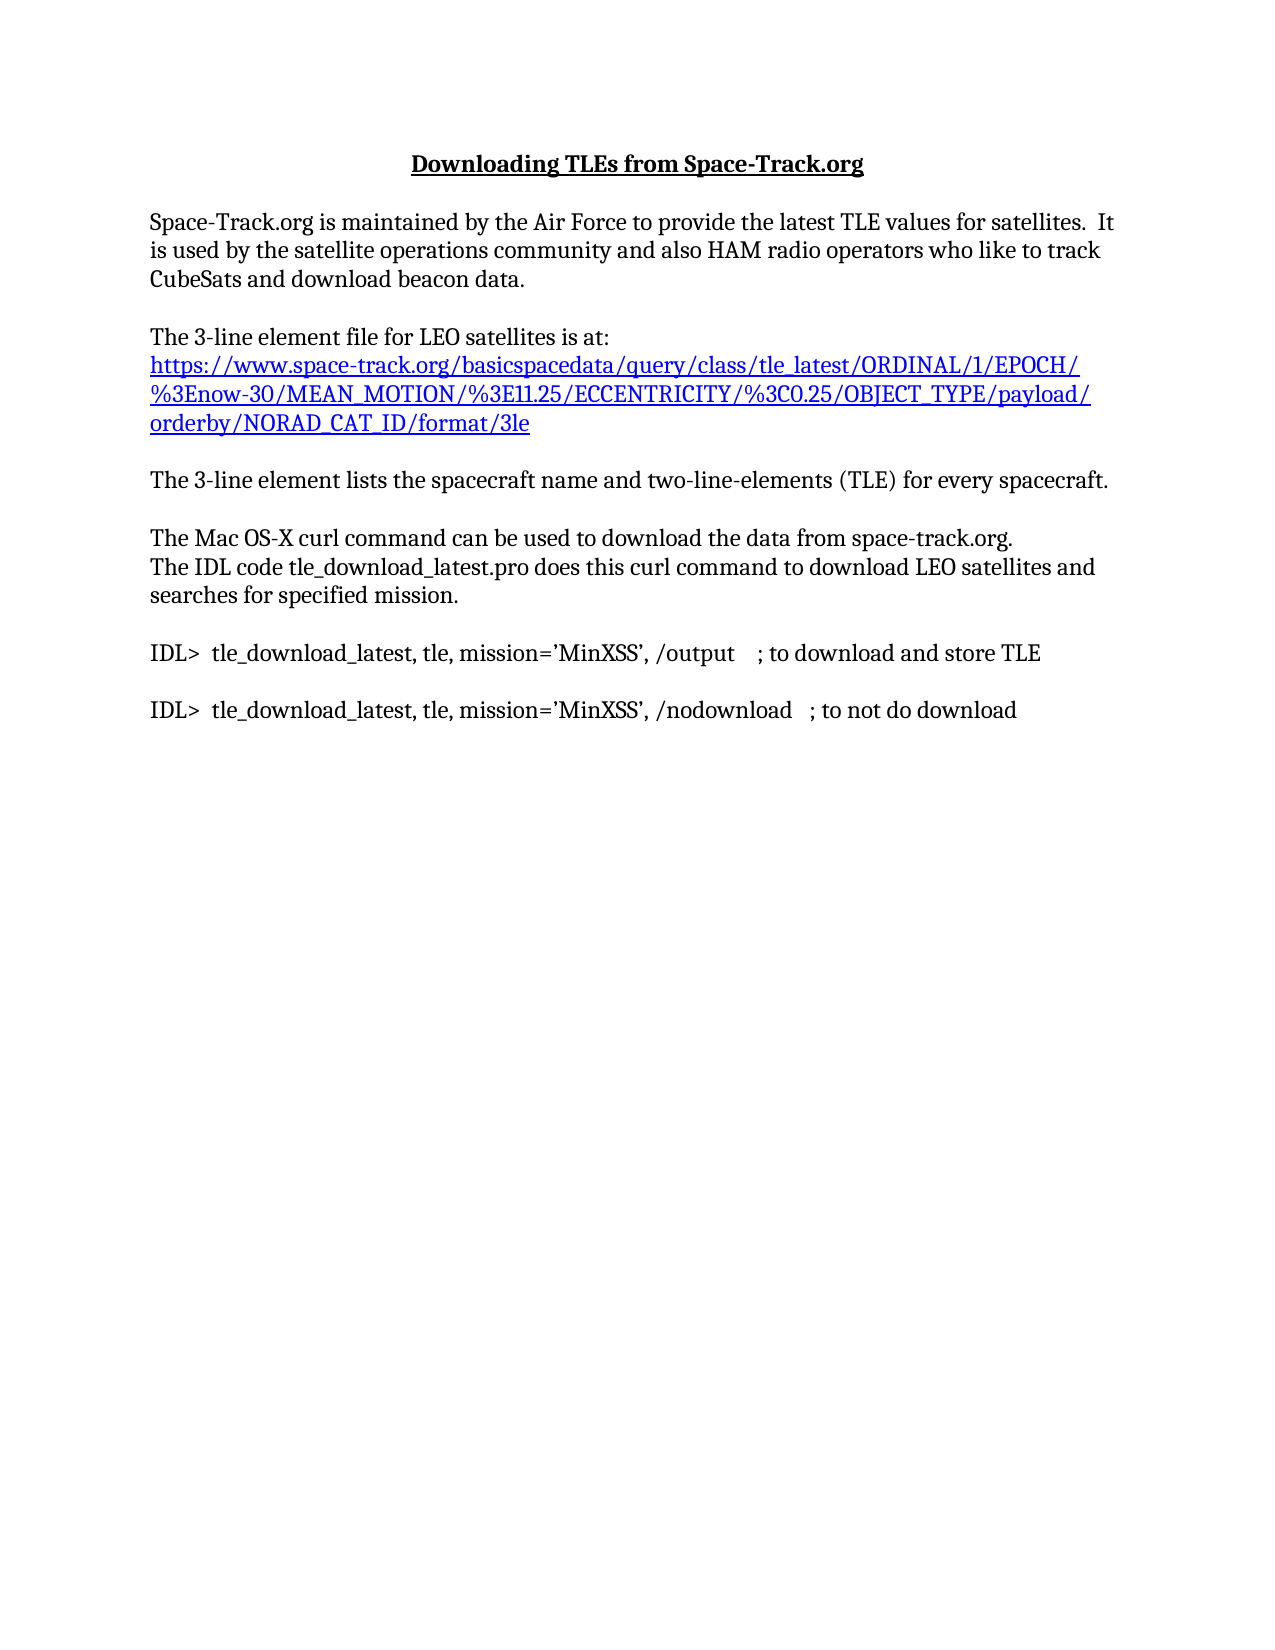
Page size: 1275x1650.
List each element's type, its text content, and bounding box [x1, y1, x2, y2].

text The 3-line element file for LEO satellites is at: [150, 322, 1125, 351]
text Downloading TLEs from Space-Track.org [150, 150, 1125, 179]
text IDL> tle_download_latest, tle, mission=’MinXSS’, /output ; to download and store TLE [150, 639, 1125, 667]
text IDL> tle_download_latest, tle, mission=’MinXSS’, /nodownload ; to not do download [150, 696, 1125, 725]
text Space-Track.org is maintained by the Air Force to provide the latest TLE values for satellites. It is used by the satellite operations community and also HAM radio operators who like to track CubeSats and download beacon data. [150, 207, 1125, 294]
text https://www.space-track.org/basicspacedata/query/class/tle_latest/ORDINAL/1/EPOCH/%3Enow-30/MEAN_MOTION/%3E11.25/ECCENTRICITY/%3C0.25/OBJECT_TYPE/payload/orderby/NORAD_CAT_ID/format/3le [150, 351, 1125, 437]
text The Mac OS-X curl command can be used to download the data from space-track.org. [150, 524, 1125, 552]
text The 3-line element lists the spacecraft name and two-line-elements (TLE) for every spacecraft. [150, 466, 1125, 495]
text The IDL code tle_download_latest.pro does this curl command to download LEO satellites and searches for specified mission. [150, 552, 1125, 610]
